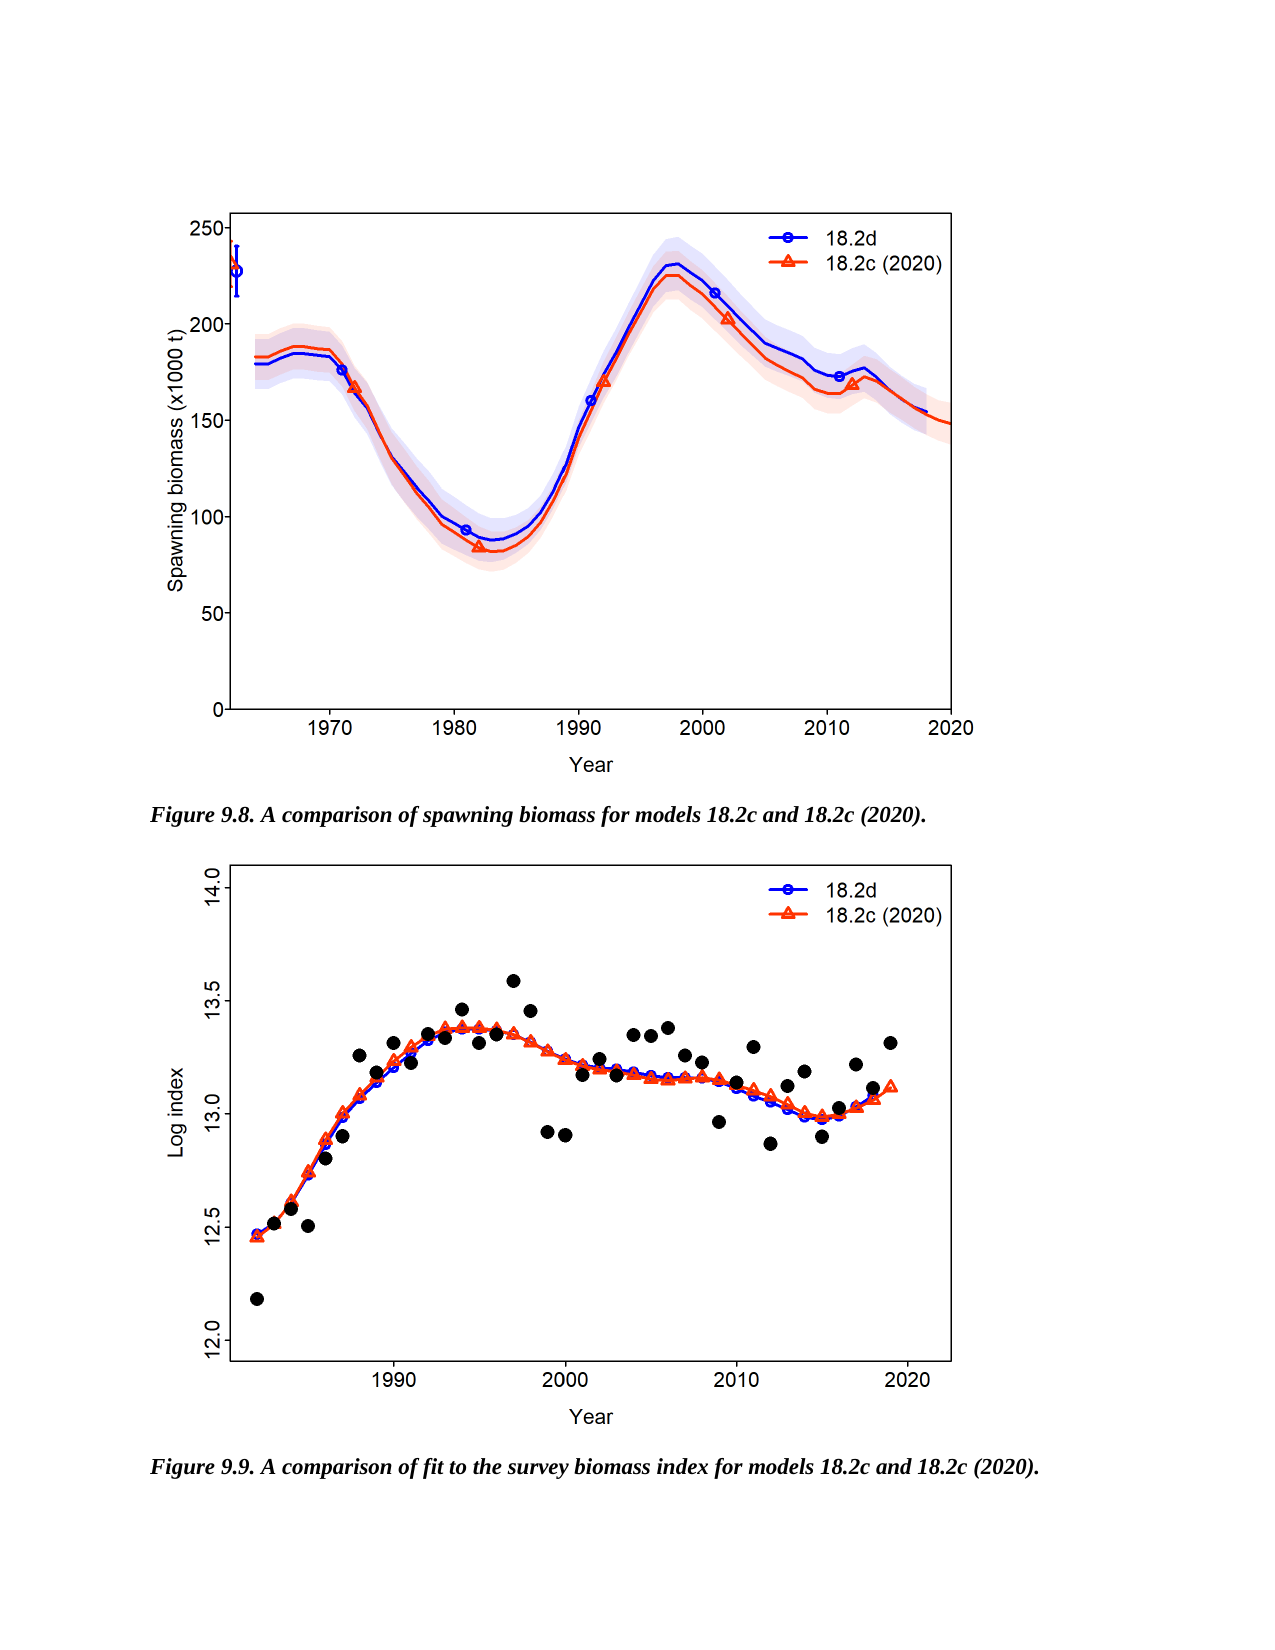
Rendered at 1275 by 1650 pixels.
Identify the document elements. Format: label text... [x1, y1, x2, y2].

text Figure 9.8. A comparison of spawning biomass for models 18.2c and 18.2c (2020). [150, 801, 1125, 828]
picture [150, 188, 976, 789]
text Figure 9.9. A comparison of fit to the survey biomass index for models 18.2c and 18.2c (2020). [150, 1453, 1125, 1479]
picture [150, 840, 976, 1441]
